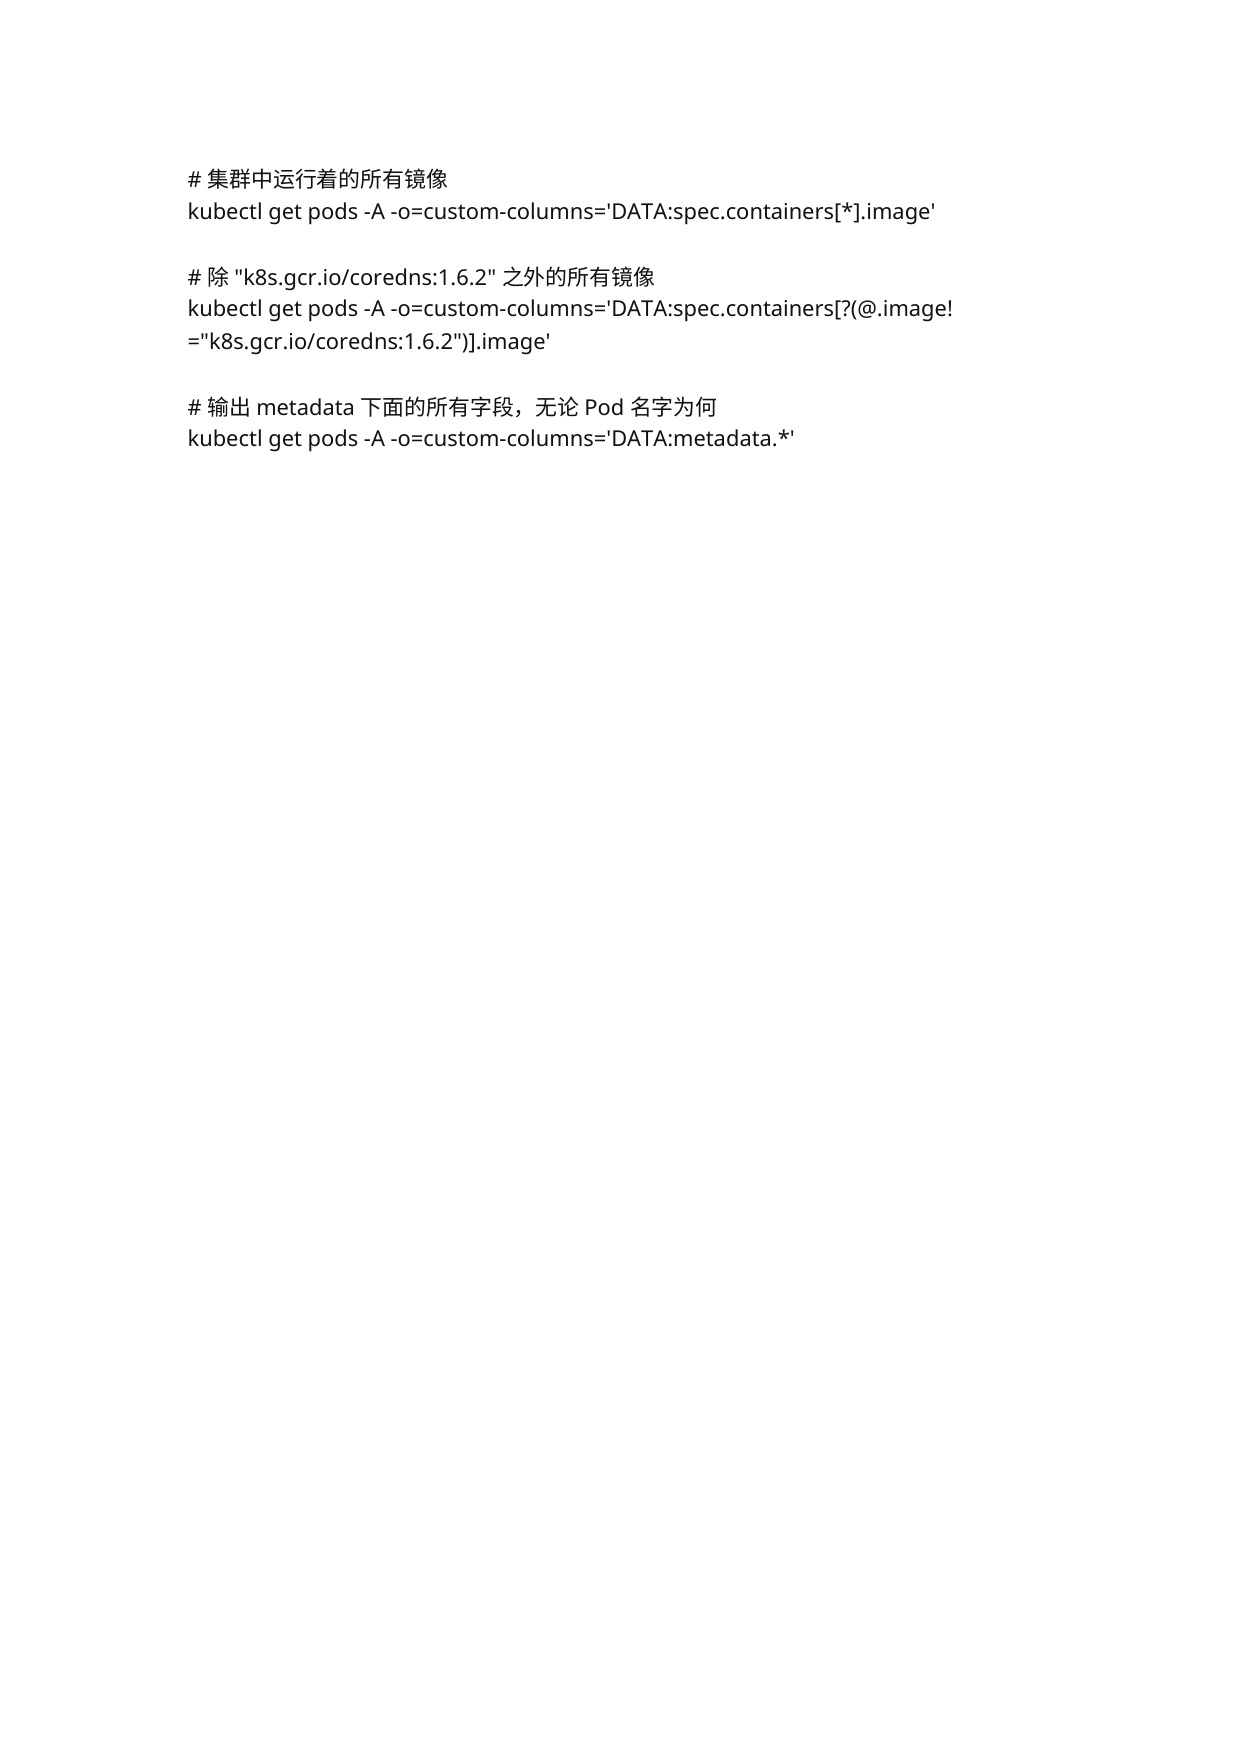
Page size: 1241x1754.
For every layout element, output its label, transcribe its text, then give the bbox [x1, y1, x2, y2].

text # 集群中运行着的所有镜像 kubectl get pods -A -o=custom-columns='DATA:spec.containers[*].image' ​ # 除 "k8s.gcr.io/coredns:1.6.2" 之外的所有镜像 kubectl get pods -A -o=custom-columns='DATA:spec.containers[?(@.image!="k8s.gcr.io/coredns:1.6.2")].image' ​ # 输出 metadata 下面的所有字段，无论 Pod 名字为何 kubectl get pods -A -o=custom-columns='DATA:metadata.*' [187, 162, 1053, 454]
